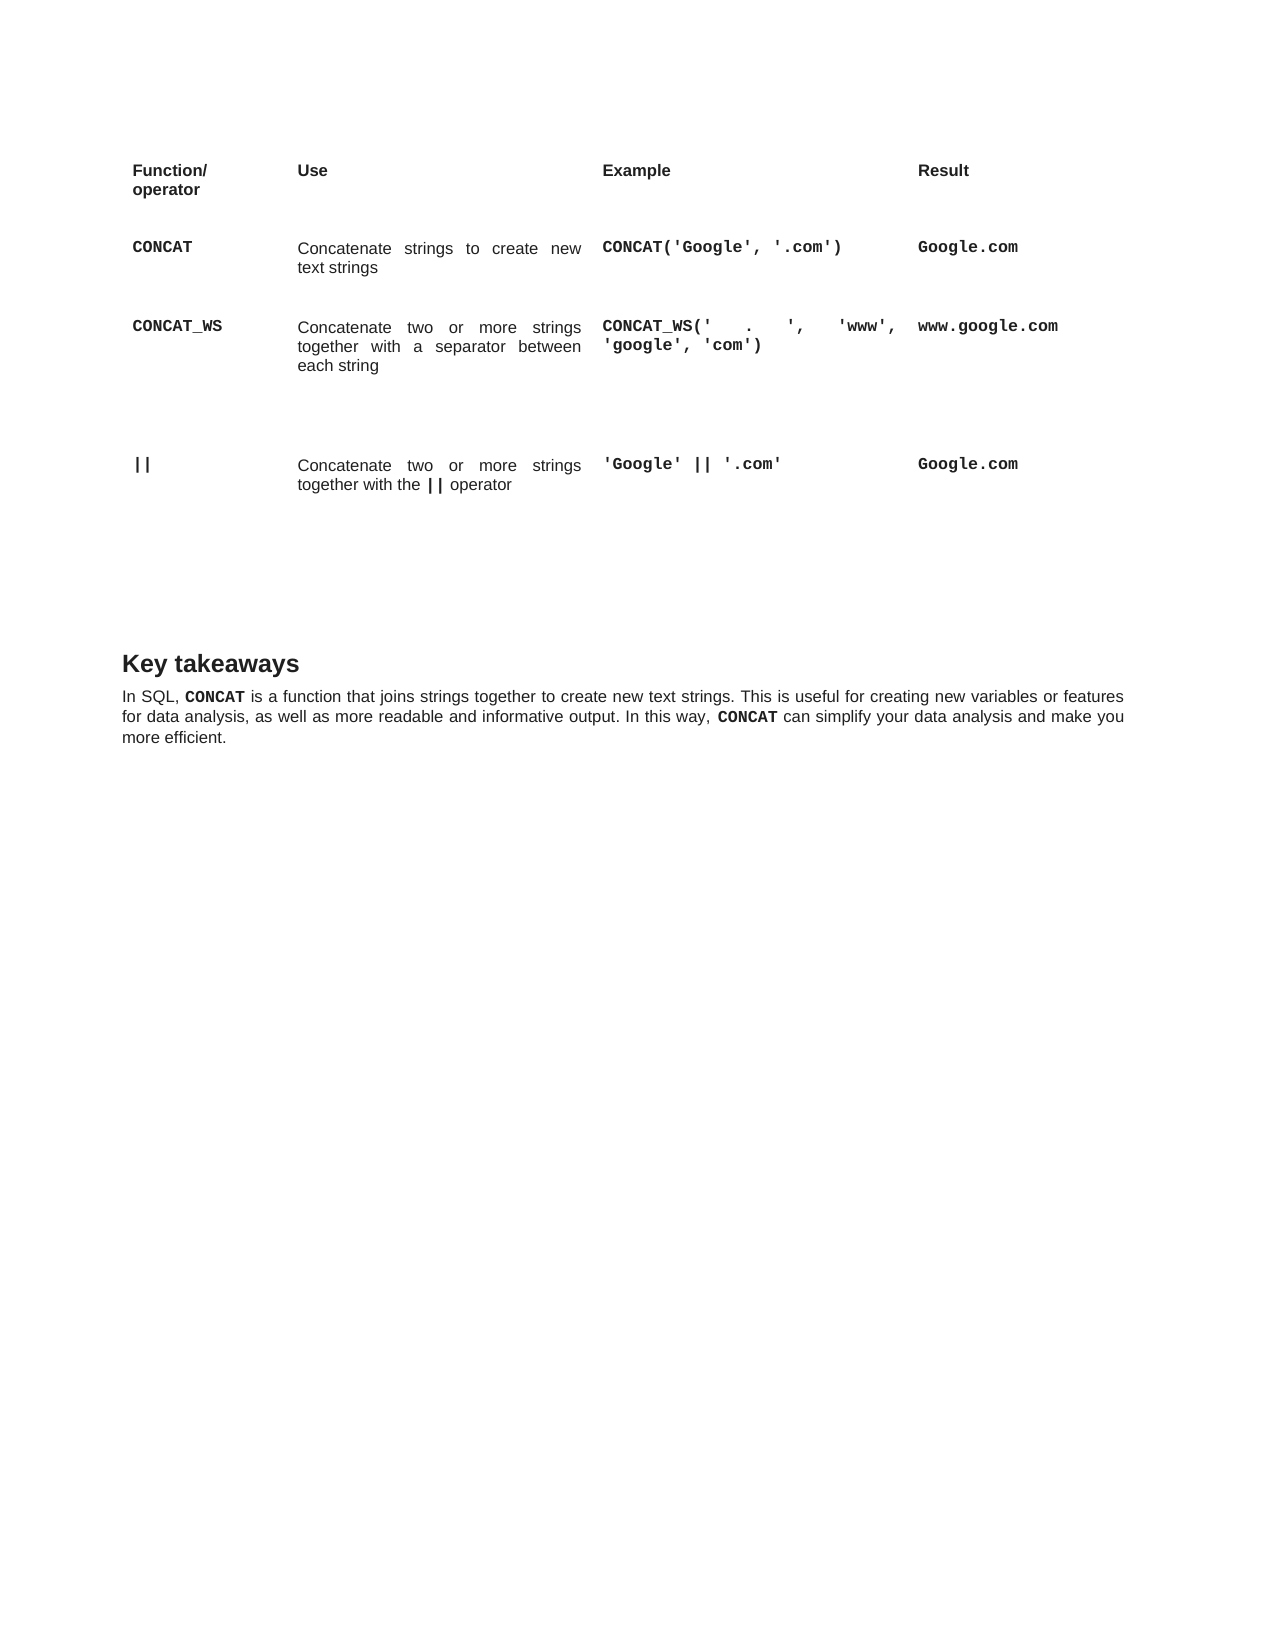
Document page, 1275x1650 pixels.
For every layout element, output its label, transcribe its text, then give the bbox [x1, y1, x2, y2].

table_cell || [122, 445, 287, 555]
table_header Function/ operator [122, 150, 287, 229]
table_cell www.google.com [908, 307, 1125, 445]
table_cell Google.com [908, 445, 1125, 555]
table_cell Concatenate two or more strings together with a separator between each string [287, 307, 592, 445]
table_header Use [287, 150, 592, 229]
table_header Result [908, 150, 1125, 229]
subtitle Key takeaways [122, 649, 1125, 678]
table_cell CONCAT_WS(' . ', 'www', 'google', 'com') [592, 307, 907, 445]
table_cell Google.com [908, 229, 1125, 307]
table_cell CONCAT [122, 229, 287, 307]
table_cell 'Google' || '.com' [592, 445, 907, 555]
table_cell CONCAT_WS [122, 307, 287, 445]
table_cell Concatenate two or more strings together with the || operator [287, 445, 592, 555]
table_cell CONCAT('Google', '.com') [592, 229, 907, 307]
text In SQL, CONCAT is a function that joins strings together to create new text strings. This is useful for creating new variables or features for data analysis, as well as more readable and informative output. In this way, CONCAT can simplify your data analysis and make you more efficient. [122, 686, 1125, 747]
table_header Example [592, 150, 907, 229]
table_cell Concatenate strings to create new text strings [287, 229, 592, 307]
